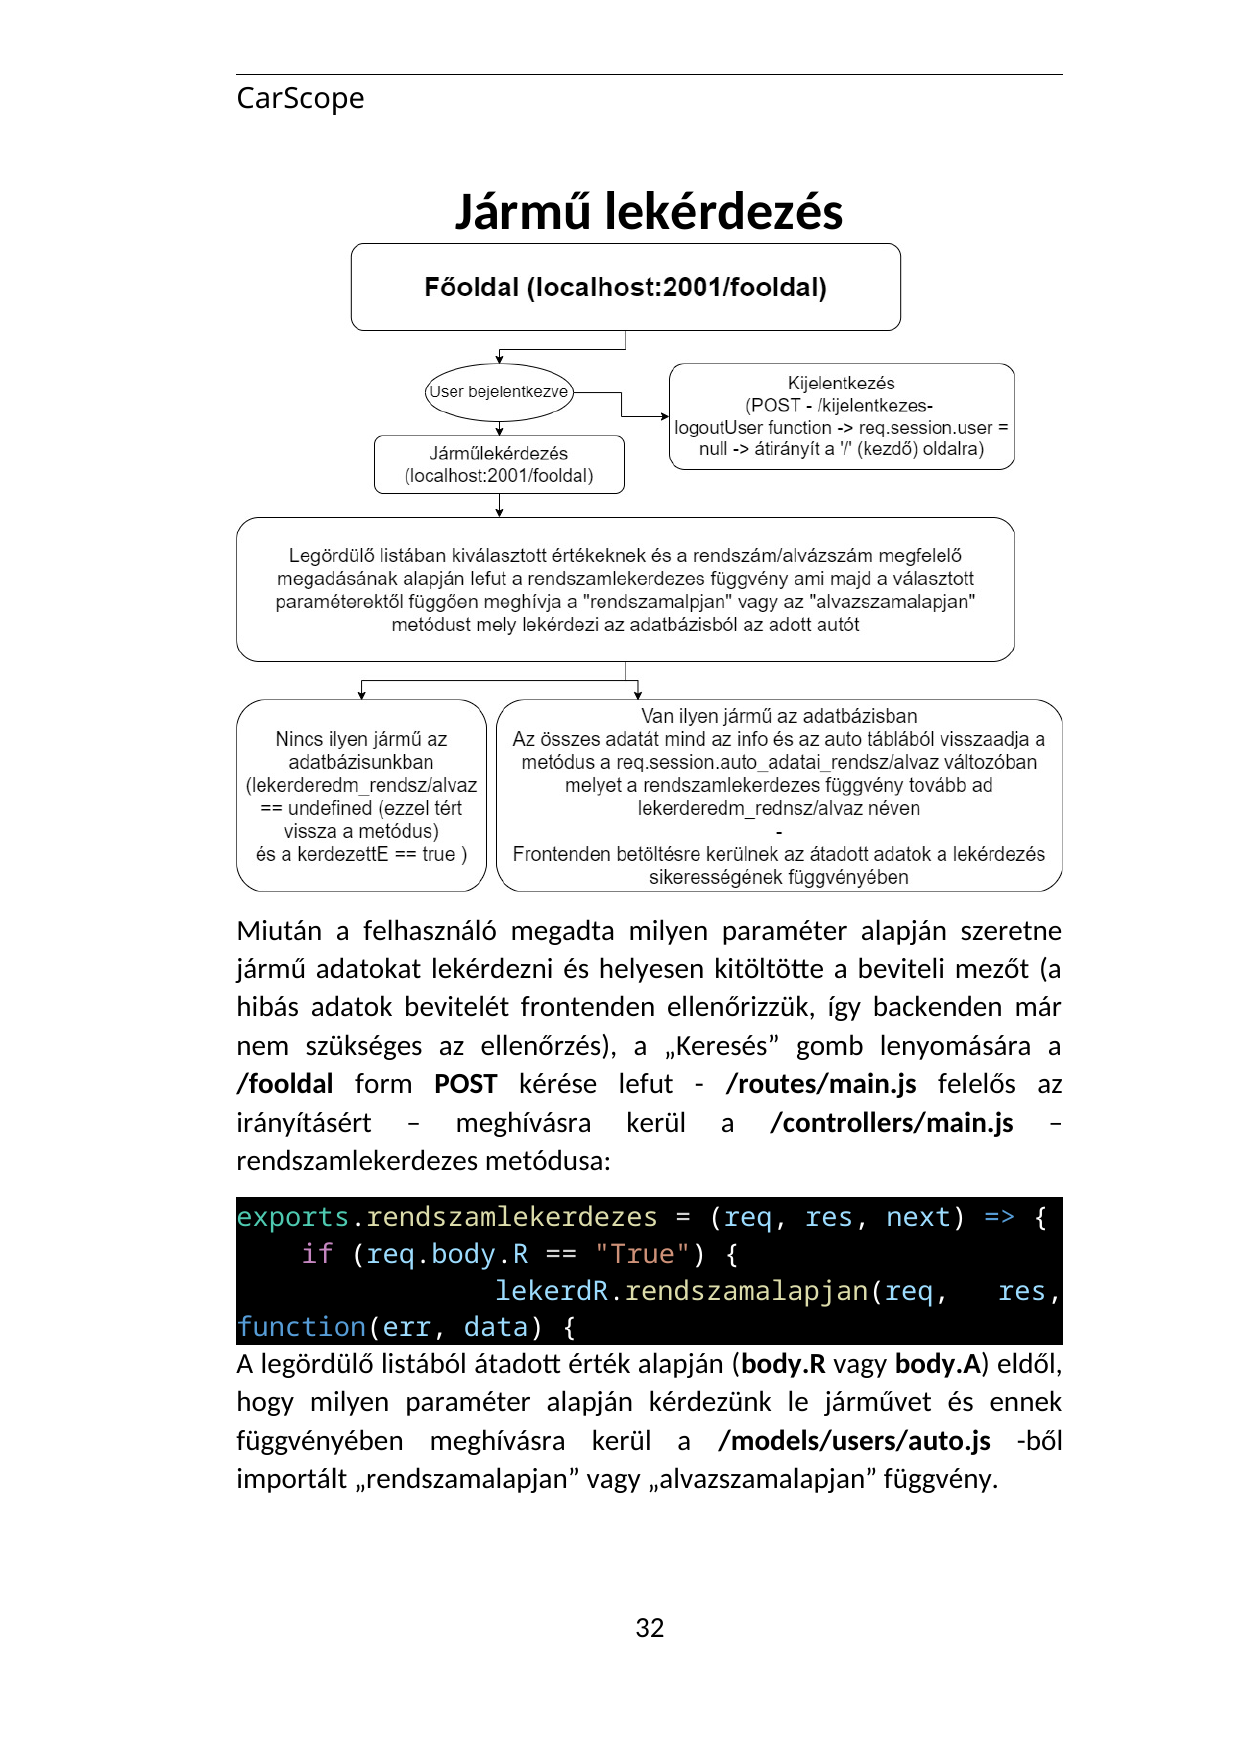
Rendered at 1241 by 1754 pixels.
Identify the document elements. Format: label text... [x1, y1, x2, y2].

text if (req.body.R == "True") { [236, 1234, 1063, 1271]
picture [236, 243, 1063, 892]
text lekerdR.rendszamalapjan(req, res, function(err, data) { [236, 1271, 1063, 1345]
text A legördülő listából átadott érték alapján (body.R vagy body.A) eldől, hogy milyen paraméter alapján kérdezünk le járművet és ennek függvényében meghívásra kerül a /models/users/auto.js -ből importált „rendszamalapjan” vagy „alvazszamalapjan” függvény. [236, 1345, 1063, 1496]
text exports.rendszamlekerdezes = (req, res, next) => { [236, 1197, 1063, 1234]
text Miután a felhasználó megadta milyen paraméter alapján szeretne jármű adatokat lekérdezni és helyesen kitöltötte a beviteli mezőt (a hibás adatok bevitelét frontenden ellenőrizzük, így backenden már nem szükséges az ellenőrzés), a „Keresés” gomb lenyomására a /fooldal form POST kérése lefut - /routes/main.js felelős az irányításért – meghívásra kerül a /controllers/main.js – rendszamlekerdezes metódusa: [236, 912, 1063, 1178]
subtitle Jármű lekérdezés [236, 177, 1063, 243]
